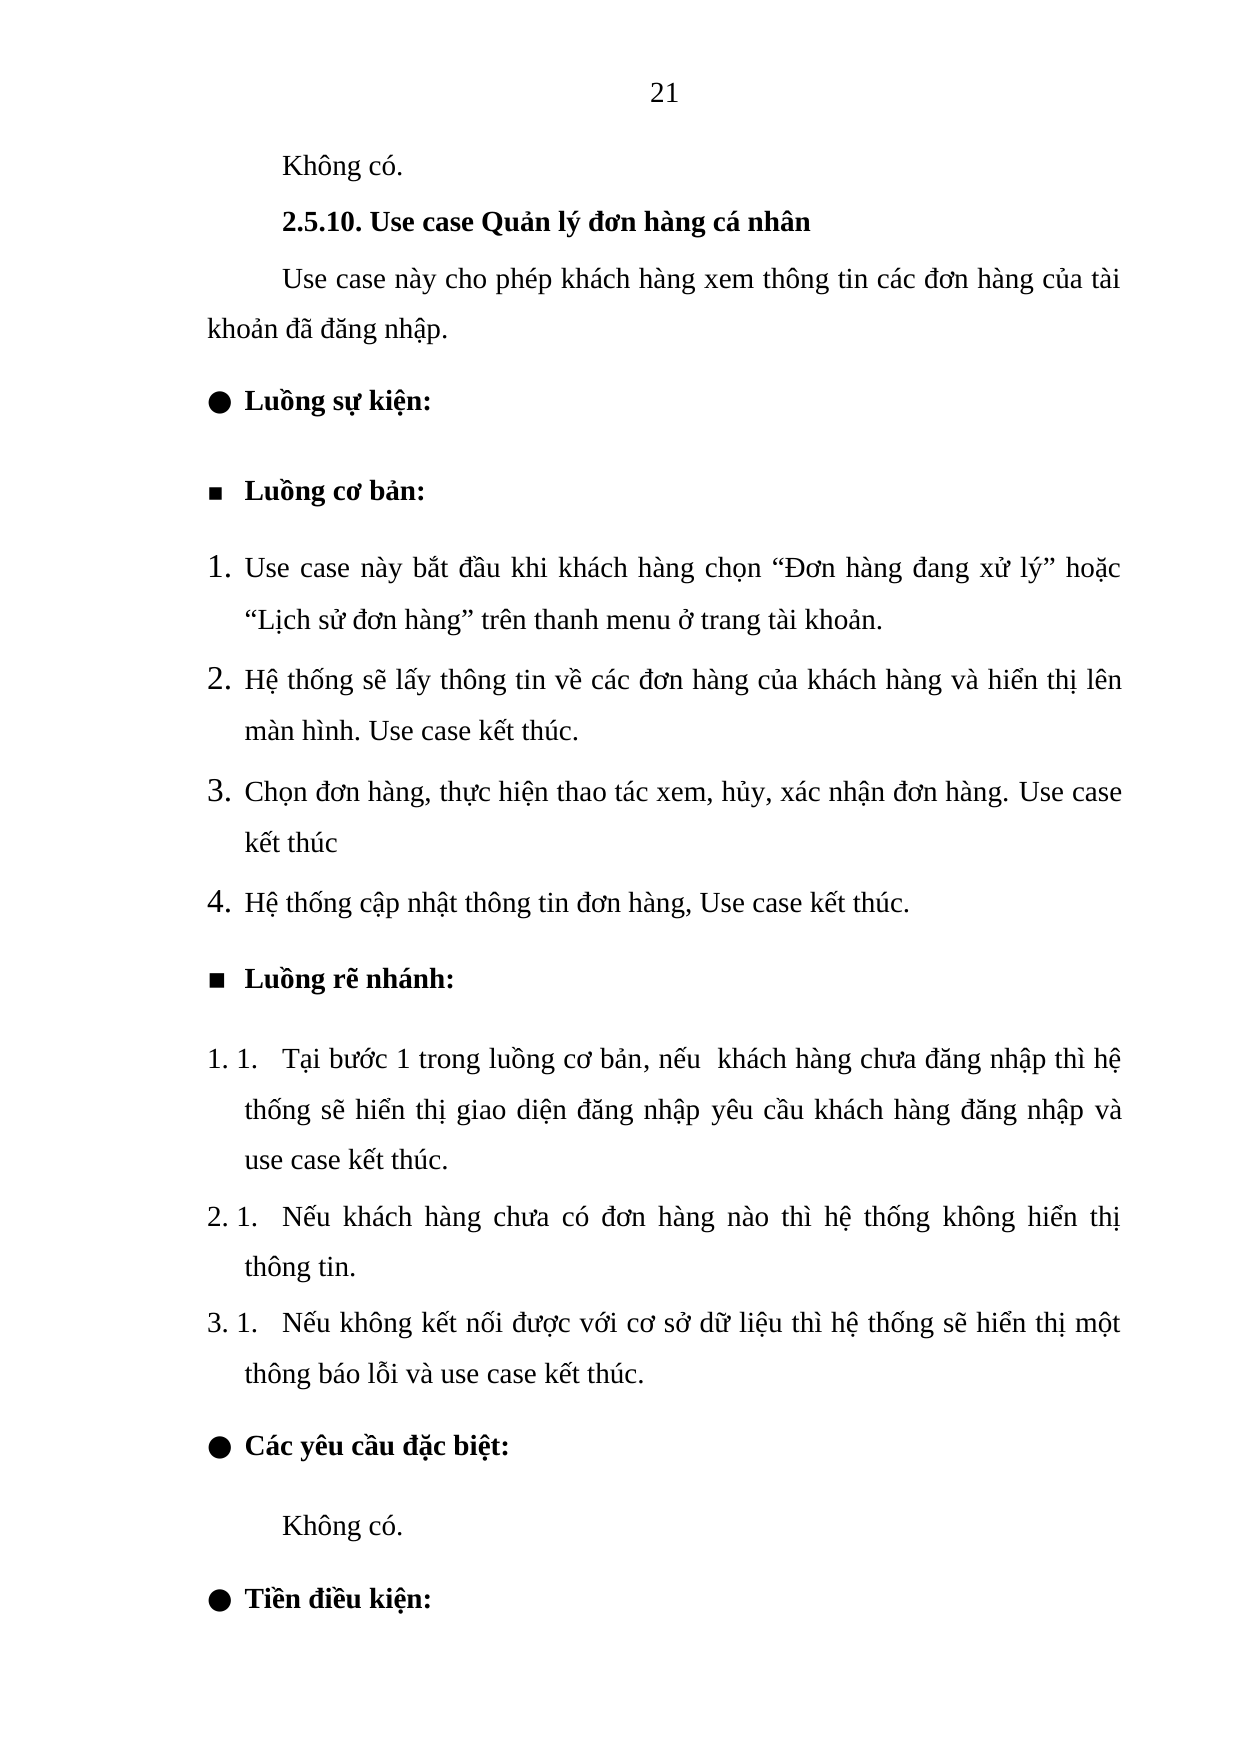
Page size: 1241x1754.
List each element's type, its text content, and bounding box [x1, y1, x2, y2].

list Use case này bắt đầu khi khách hàng chọn “Đơn hàng đang xử lý” hoặc “Lịch sử đơn hàng” trên thanh menu ở trang tài khoản. [207, 547, 1122, 635]
list Hệ thống sẽ lấy thông tin về các đơn hàng của khách hàng và hiển thị lên màn hình. Use case kết thúc. [207, 658, 1122, 747]
list Chọn đơn hàng, thực hiện thao tác xem, hủy, xác nhận đơn hàng. Use case kết thúc [207, 770, 1122, 859]
text Không có. [207, 1508, 1122, 1542]
list Luồng sự kiện: [207, 368, 1122, 427]
list Nếu khách hàng chưa có đơn hàng nào thì hệ thống không hiển thị thông tin. [207, 1199, 1122, 1282]
list Hệ thống cập nhật thông tin đơn hàng, Use case kết thúc. [207, 882, 1122, 920]
list Tại bước 1 trong luồng cơ bản, nếu khách hàng chưa đăng nhập thì hệ thống sẽ hiển thị giao diện đăng nhập yêu cầu khách hàng đăng nhập và use case kết thúc. [207, 1041, 1122, 1176]
subtitle 2.5.10. Use case Quản lý đơn hàng cá nhân [207, 204, 1122, 238]
list Luồng rẽ nhánh: [207, 946, 1122, 1005]
text Không có. [207, 148, 1122, 181]
text Use case này cho phép khách hàng xem thông tin các đơn hàng của tài khoản đã đăng nhập. [207, 261, 1122, 345]
list Tiền điều kiện: [207, 1565, 1122, 1625]
list Luồng cơ bản: [207, 464, 1122, 515]
list Nếu không kết nối được với cơ sở dữ liệu thì hệ thống sẽ hiển thị một thông báo lỗi và use case kết thúc. [207, 1306, 1122, 1389]
list Các yêu cầu đặc biệt: [207, 1412, 1122, 1472]
